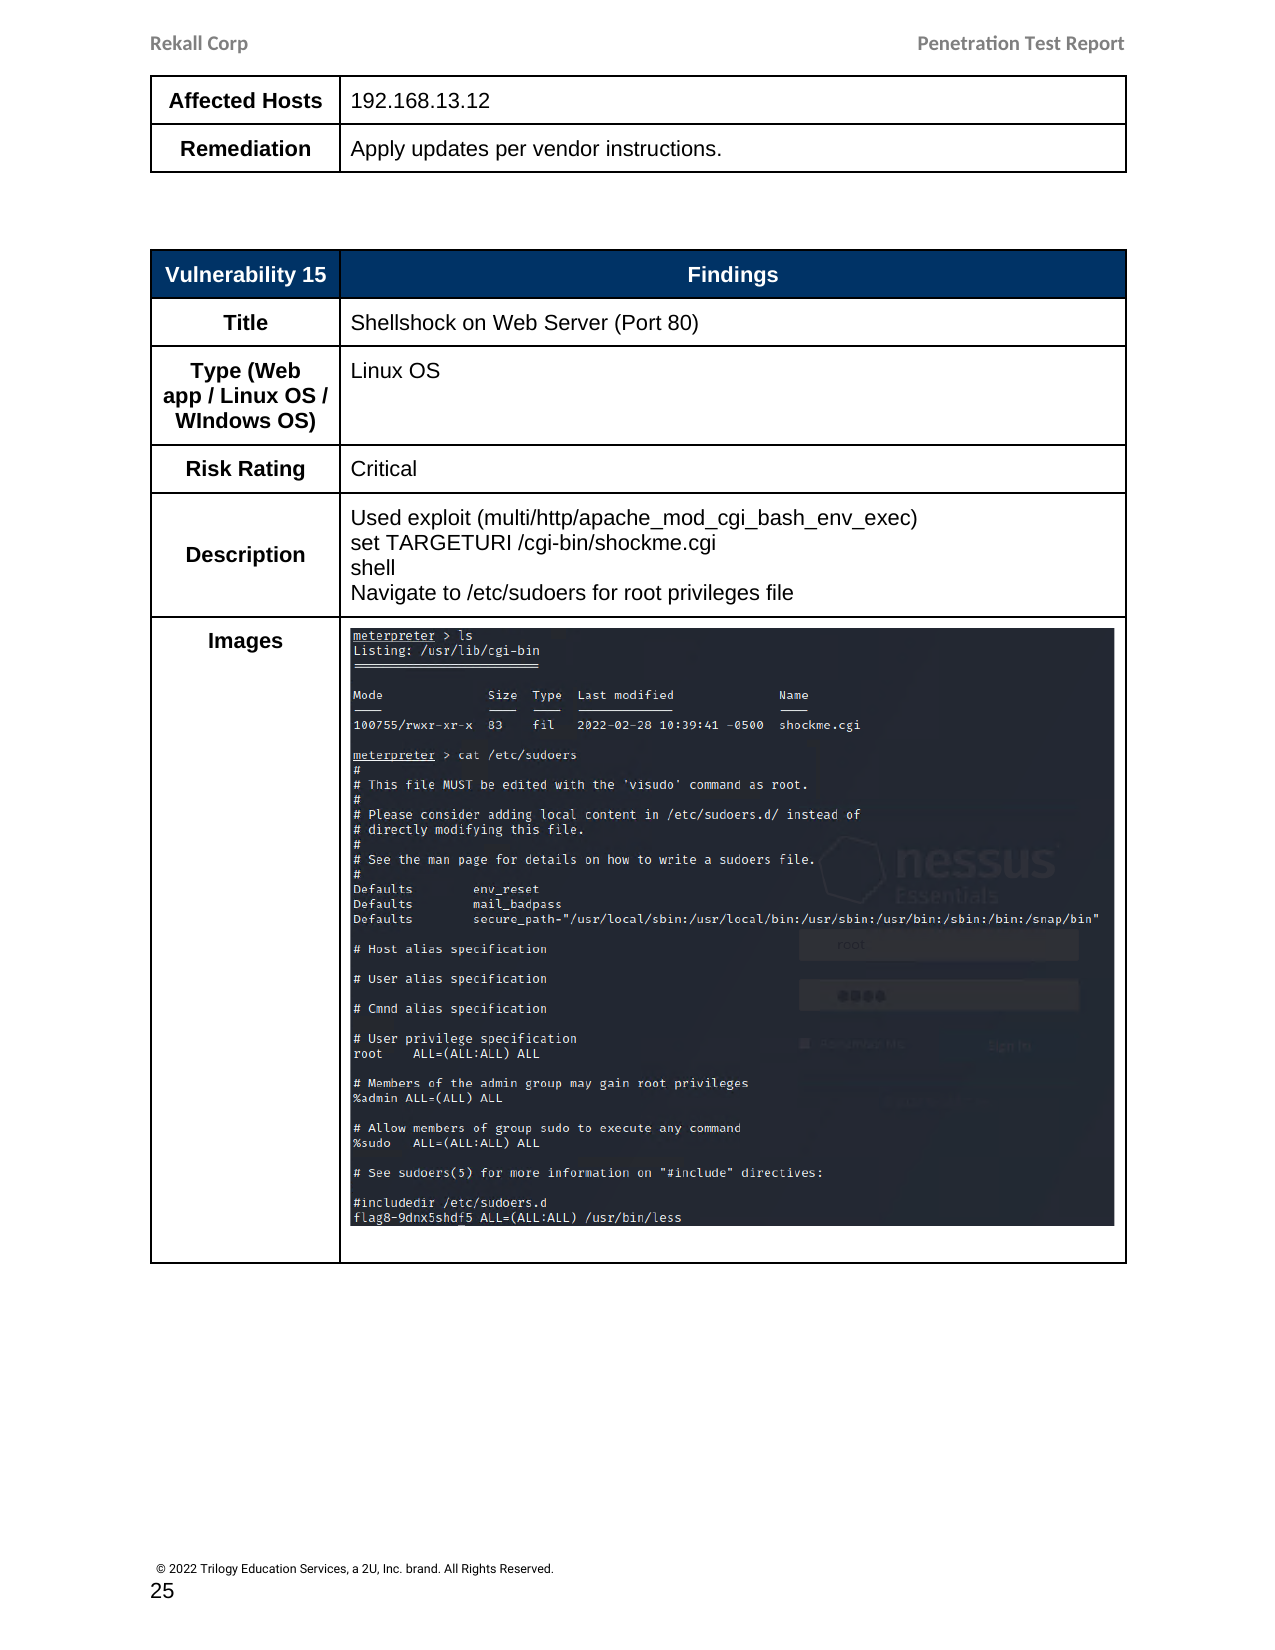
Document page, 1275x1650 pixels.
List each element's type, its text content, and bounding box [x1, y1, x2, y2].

table_cell Apply updates per vendor instructions. [341, 125, 1125, 171]
table_header Vulnerability 15 [152, 251, 339, 297]
table_cell 192.168.13.12 [341, 77, 1125, 123]
table_cell Linux OS [341, 347, 1125, 444]
table_cell Used exploit (multi/http/apache_mod_cgi_bash_env_exec) set TARGETURI /cgi-bin/shockme.cgi shell Navigate to /etc/sudoers for root privileges file [341, 494, 1125, 616]
table_cell Remediation [152, 125, 339, 171]
table_cell Images [152, 618, 339, 1262]
table_cell Description [152, 494, 339, 616]
table_cell Risk Rating [152, 446, 339, 492]
table_header Findings [341, 251, 1125, 297]
table_cell [341, 618, 1125, 1262]
picture [350, 628, 1115, 1226]
table_cell Title [152, 299, 339, 345]
table_cell Type (Web app / Linux OS / WIndows OS) [152, 347, 339, 444]
table_cell Affected Hosts [152, 77, 339, 123]
table_cell Shellshock on Web Server (Port 80) [341, 299, 1125, 345]
table_cell Critical [341, 446, 1125, 492]
